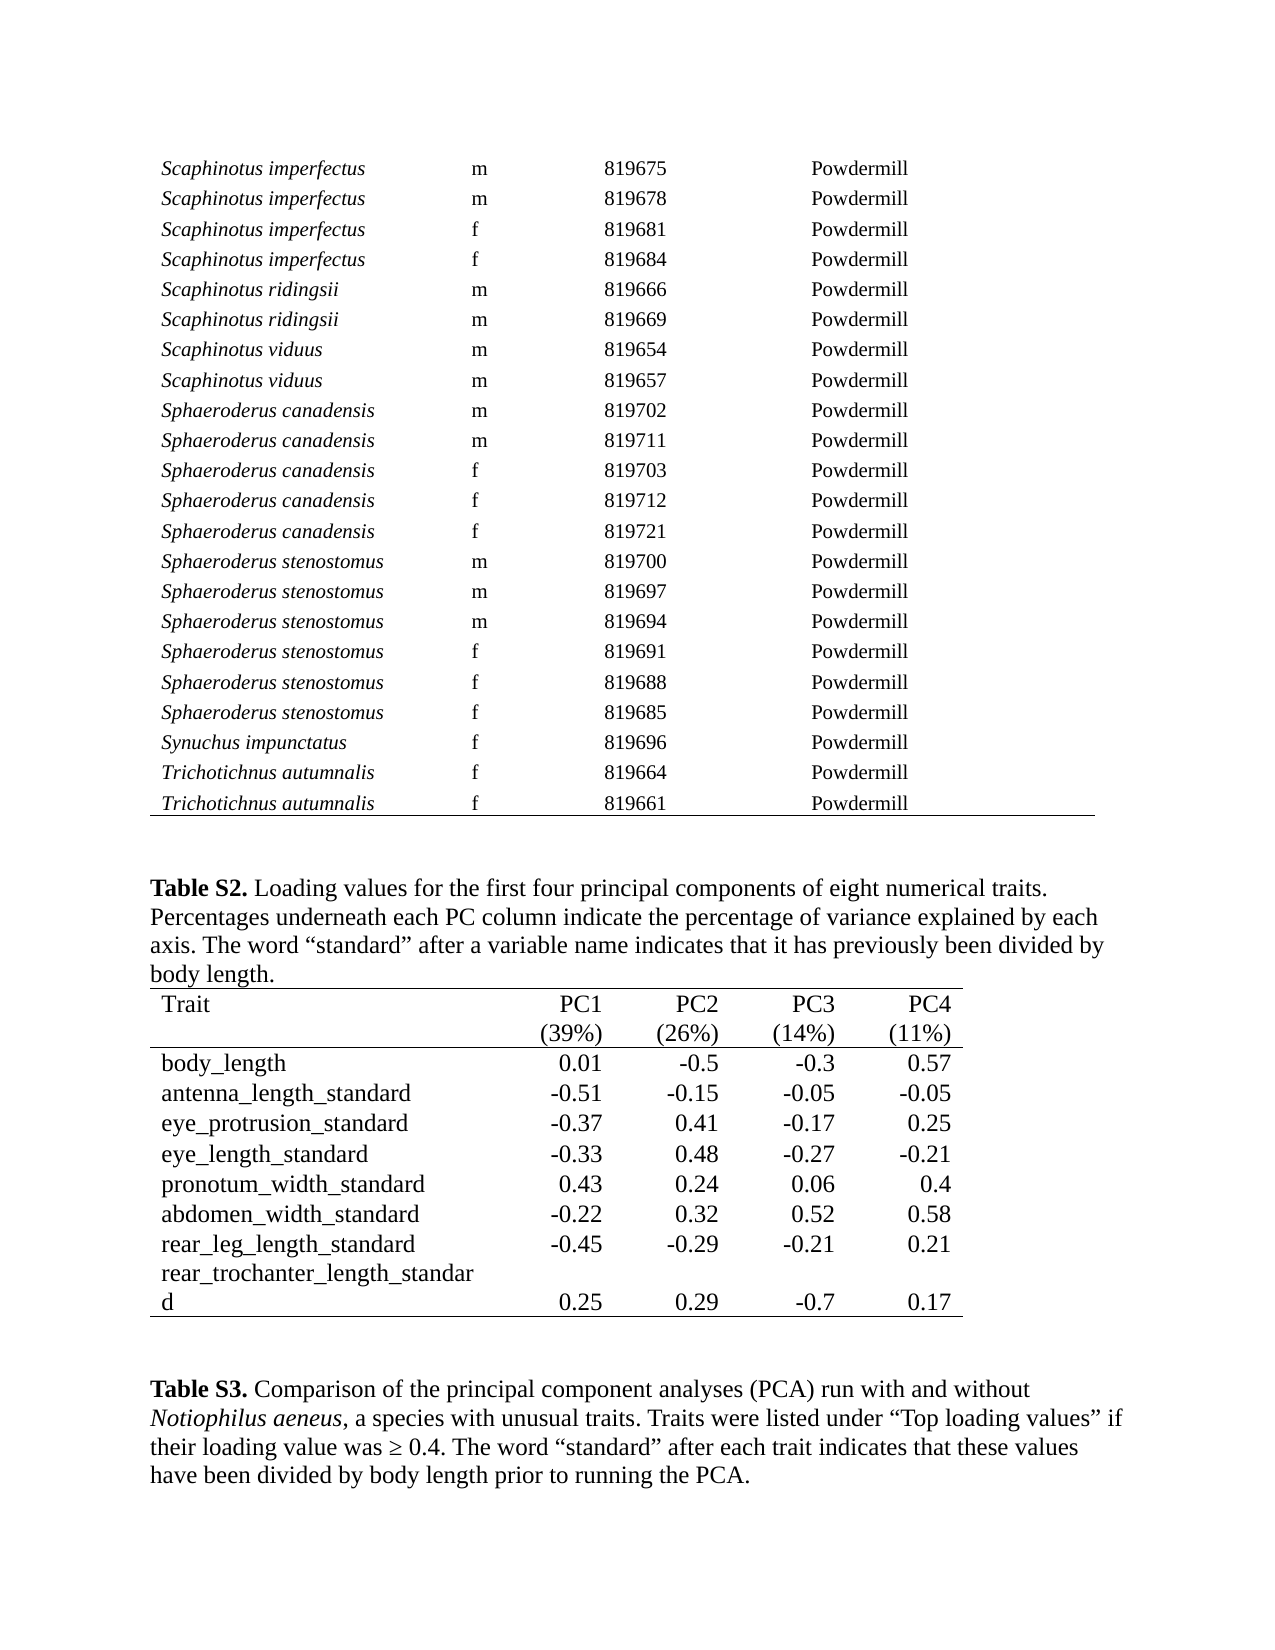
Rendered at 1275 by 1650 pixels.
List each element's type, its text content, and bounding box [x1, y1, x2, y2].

table_cell m [460, 150, 593, 180]
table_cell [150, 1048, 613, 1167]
table_cell 819664 [593, 754, 800, 784]
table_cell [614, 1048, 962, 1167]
table_cell Powdermill [800, 301, 1095, 331]
table_cell 819697 [593, 573, 800, 603]
table_cell m [460, 361, 593, 392]
text Table S3. Comparison of the principal component analyses (PCA) run with and without Notiophilus aeneus, a species with unusual traits. Traits were listed under “Top loading values” if their loading value was ≥ 0.4. The word “standard” after each trait indicates that these values have been divided by body length prior to running the PCA. [150, 1374, 1125, 1489]
table_cell Powdermill [800, 482, 1095, 512]
table_cell 819685 [593, 694, 800, 724]
table_cell f [460, 754, 593, 784]
table_cell m [460, 301, 593, 331]
table_cell Powdermill [800, 694, 1095, 724]
table_cell 819691 [593, 633, 800, 663]
table_cell Powdermill [800, 754, 1095, 784]
table_cell Powdermill [800, 543, 1095, 573]
table_cell Scaphinotus imperfectus [150, 210, 460, 241]
table_cell Powdermill [800, 603, 1095, 633]
table_cell m [460, 331, 593, 361]
table_cell Powdermill [800, 392, 1095, 422]
table_cell f [460, 241, 593, 271]
table_cell Powdermill [800, 241, 1095, 271]
table_cell Powdermill [800, 271, 1095, 301]
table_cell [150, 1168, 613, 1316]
table_cell Powdermill [800, 361, 1095, 392]
table_cell 819669 [593, 301, 800, 331]
table_cell Scaphinotus ridingsii [150, 271, 460, 301]
table_cell 819678 [593, 180, 800, 210]
table_cell 819711 [593, 422, 800, 452]
table_cell f [460, 482, 593, 512]
table_cell Powdermill [800, 633, 1095, 663]
table_cell 819712 [593, 482, 800, 512]
table_cell Scaphinotus imperfectus [150, 241, 460, 271]
table_cell m [460, 271, 593, 301]
table_cell Sphaeroderus canadensis [150, 452, 460, 482]
table_cell f [460, 633, 593, 663]
table_cell f [460, 784, 593, 814]
text Table S2. Loading values for the first four principal components of eight numerical traits. Percentages underneath each PC column indicate the percentage of variance explained by each axis. The word “standard” after a variable name indicates that it has previously been divided by body length. [150, 873, 1125, 988]
table_cell Synuchus impunctatus [150, 724, 460, 754]
table_cell Sphaeroderus stenostomus [150, 603, 460, 633]
table_cell 819696 [593, 724, 800, 754]
table_cell m [460, 603, 593, 633]
table_cell f [460, 724, 593, 754]
table_cell Powdermill [800, 331, 1095, 361]
table_header PC1 (39%) [497, 989, 613, 1047]
table_cell 819666 [593, 271, 800, 301]
table_cell 819694 [593, 603, 800, 633]
table_cell 819661 [593, 784, 800, 814]
table_cell Sphaeroderus stenostomus [150, 694, 460, 724]
table_cell Sphaeroderus canadensis [150, 513, 460, 543]
table_cell f [460, 210, 593, 241]
table_cell Scaphinotus viduus [150, 331, 460, 361]
table_cell Trichotichnus autumnalis [150, 754, 460, 784]
table_cell m [460, 543, 593, 573]
table_cell Powdermill [800, 180, 1095, 210]
table_cell 819700 [593, 543, 800, 573]
table_cell Scaphinotus ridingsii [150, 301, 460, 331]
table_cell m [460, 422, 593, 452]
table_cell 819675 [593, 150, 800, 180]
table_cell Sphaeroderus stenostomus [150, 573, 460, 603]
table_cell Sphaeroderus stenostomus [150, 664, 460, 694]
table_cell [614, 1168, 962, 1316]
table_cell Trichotichnus autumnalis [150, 784, 460, 814]
table_cell m [460, 180, 593, 210]
table_cell Sphaeroderus stenostomus [150, 633, 460, 663]
table_cell Sphaeroderus canadensis [150, 482, 460, 512]
table_cell m [460, 392, 593, 422]
table_cell f [460, 513, 593, 543]
table_cell Scaphinotus viduus [150, 361, 460, 392]
table_cell Sphaeroderus stenostomus [150, 543, 460, 573]
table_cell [150, 150, 460, 180]
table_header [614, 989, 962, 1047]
table_cell f [460, 452, 593, 482]
table_cell 819703 [593, 452, 800, 482]
table_cell 819721 [593, 513, 800, 543]
table_cell 819702 [593, 392, 800, 422]
table_cell Powdermill [800, 452, 1095, 482]
table_cell 819681 [593, 210, 800, 241]
table_cell Powdermill [800, 724, 1095, 754]
table_cell m [460, 573, 593, 603]
table_cell f [460, 694, 593, 724]
table_cell f [460, 664, 593, 694]
table_cell Powdermill [800, 210, 1095, 241]
table_cell Powdermill [800, 513, 1095, 543]
table_cell Powdermill [800, 784, 1095, 814]
table_cell Powdermill [800, 422, 1095, 452]
table_cell Scaphinotus imperfectus [150, 180, 460, 210]
table_cell Sphaeroderus canadensis [150, 392, 460, 422]
table_cell Powdermill [800, 664, 1095, 694]
table_cell 819684 [593, 241, 800, 271]
table_cell 819654 [593, 331, 800, 361]
table_cell Powdermill [800, 150, 1095, 180]
table_cell 819688 [593, 664, 800, 694]
table_header Trait [150, 989, 497, 1047]
table_cell Sphaeroderus canadensis [150, 422, 460, 452]
table_cell 819657 [593, 361, 800, 392]
table_cell Powdermill [800, 573, 1095, 603]
